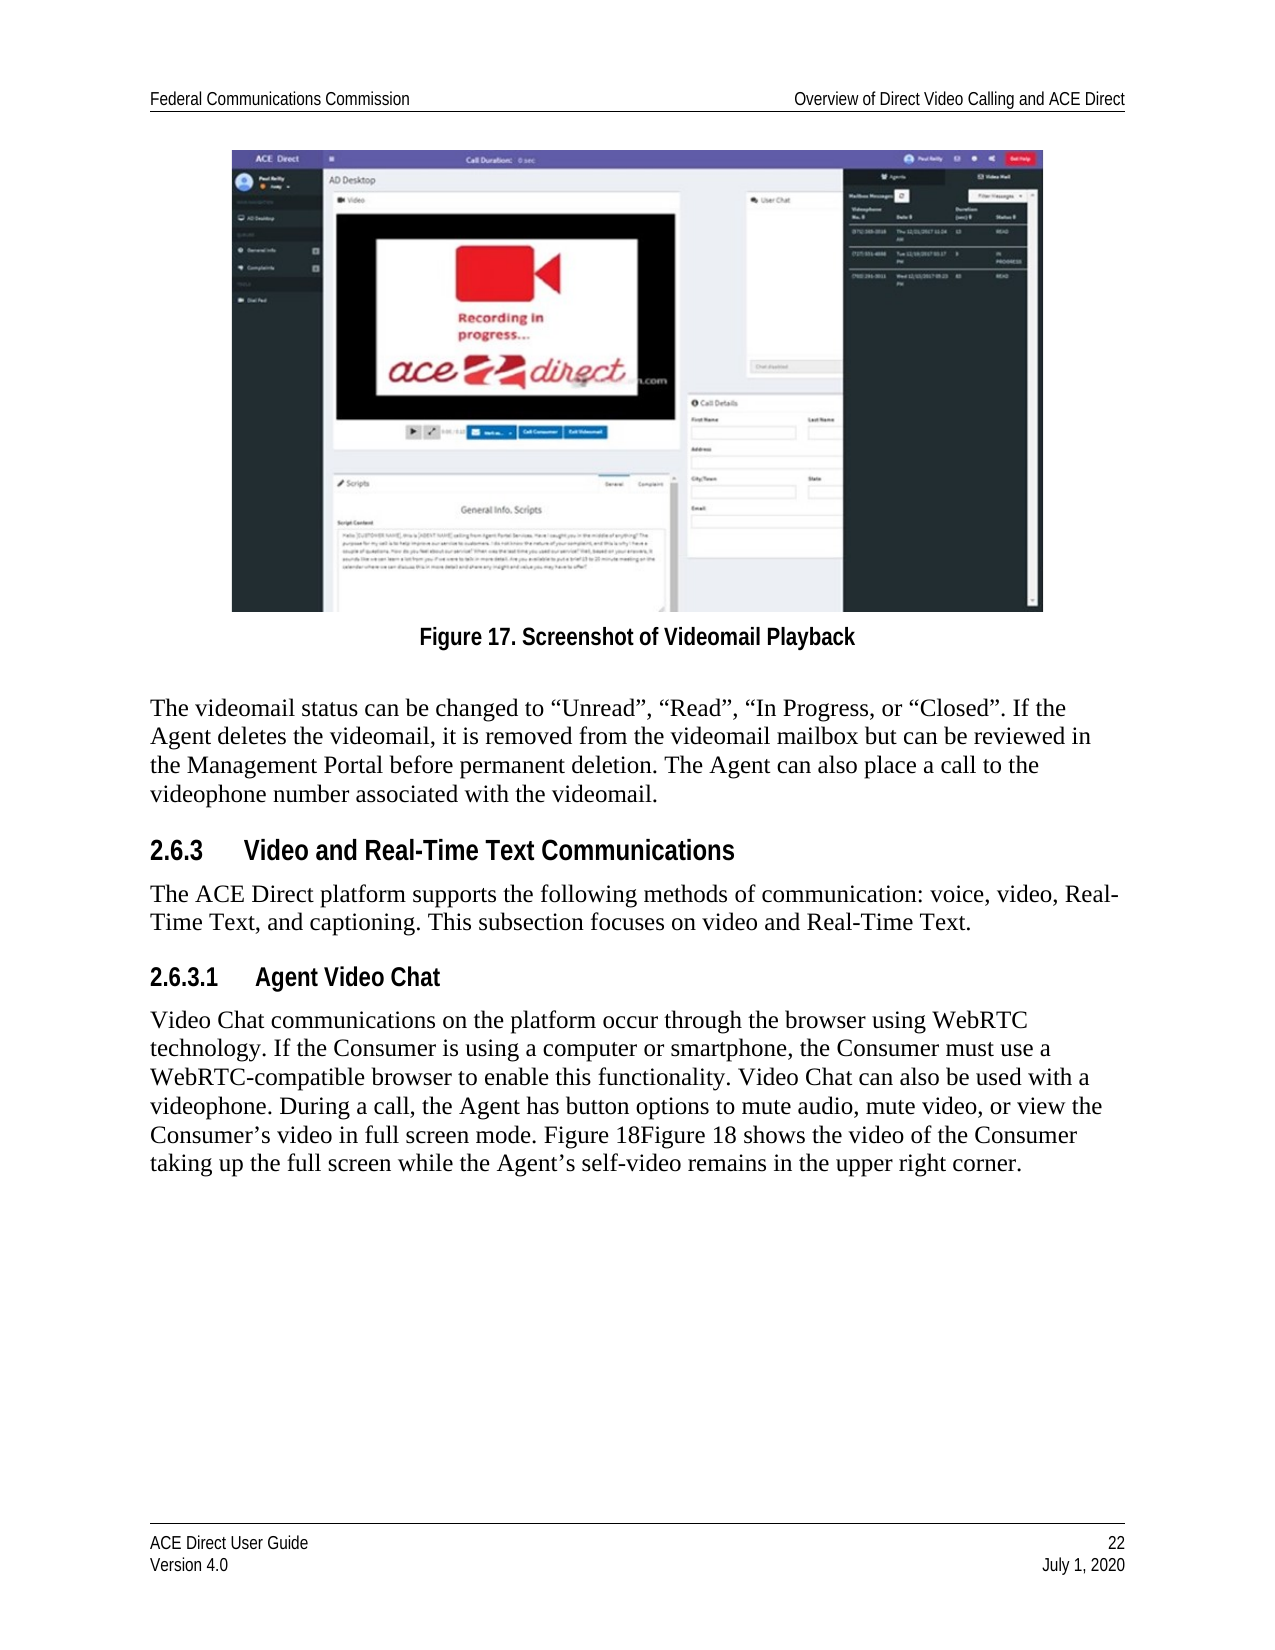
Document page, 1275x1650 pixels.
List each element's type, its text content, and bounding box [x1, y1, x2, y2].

subtitle Agent Video Chat [150, 961, 1125, 992]
text The videomail status can be changed to “Unread”, “Read”, “In Progress, or “Closed”. If the Agent deletes the videomail, it is removed from the videomail mailbox but can be reviewed in the Management Portal before permanent deletion. The Agent can also place a call to the videophone number associated with the videomail. [150, 693, 1125, 808]
picture [231, 150, 1044, 612]
subtitle Video and Real-Time Text Communications [150, 833, 1125, 866]
text Video Chat communications on the platform occur through the browser using WebRTC technology. If the Consumer is using a computer or smartphone, the Consumer must use a WebRTC-compatible browser to enable this functionality. Video Chat can also be used with a videophone. During a call, the Agent has button options to mute audio, mute video, or view the Consumer’s video in full screen mode. Figure 18 shows the video of the Consumer taking up the full screen while the Agent’s self-video remains in the upper right corner. [150, 1005, 1125, 1177]
text The ACE Direct platform supports the following methods of communication: voice, video, Real-Time Text, and captioning. This subsection focuses on video and Real-Time Text. [150, 879, 1125, 936]
